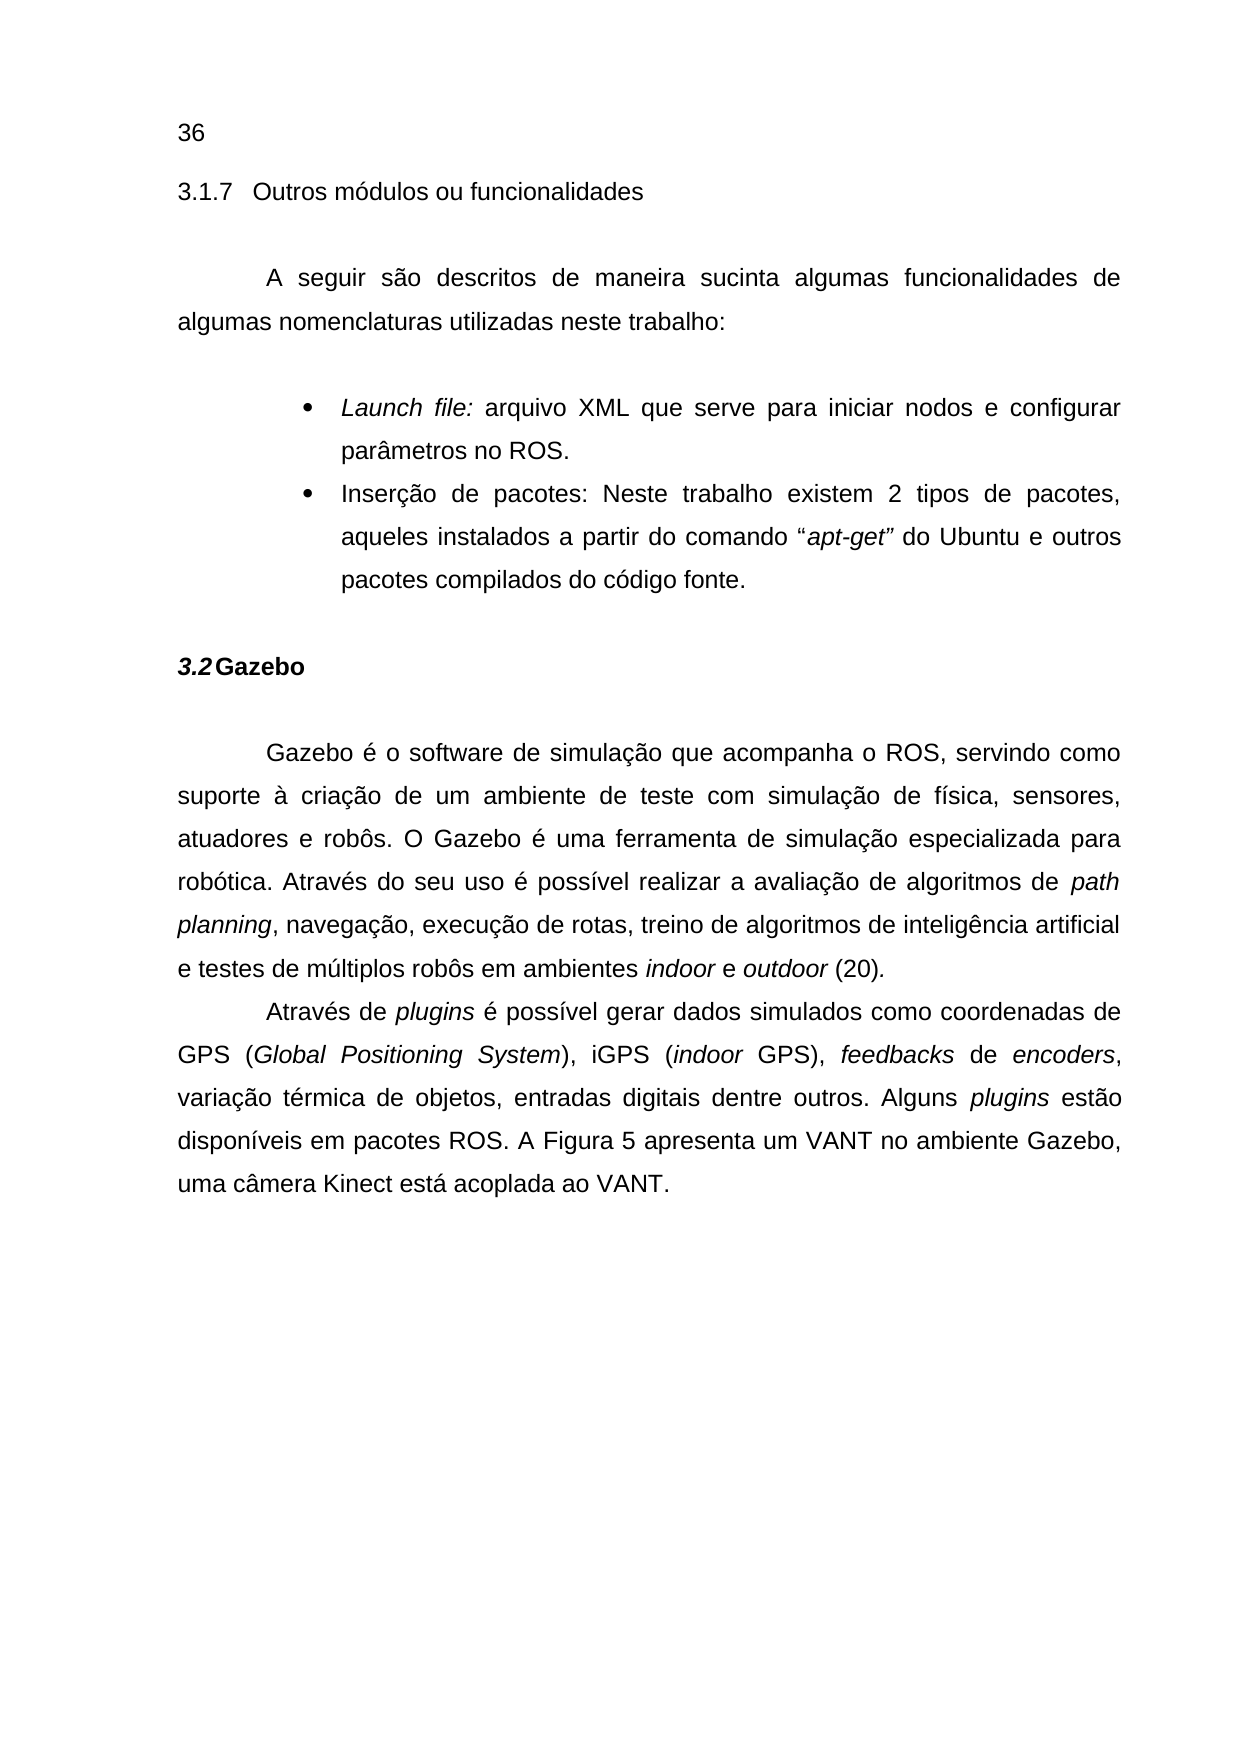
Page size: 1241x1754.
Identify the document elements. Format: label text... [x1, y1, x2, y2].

list Launch file: arquivo XML que serve para iniciar nodos e configurar parâmetros no ROS. [303, 393, 1122, 465]
text Gazebo é o software de simulação que acompanha o ROS, servindo como suporte à criação de um ambiente de teste com simulação de física, sensores, atuadores e robôs. O Gazebo é uma ferramenta de simulação especializada para robótica. Através do seu uso é possível realizar a avaliação de algoritmos de path planning, navegação, execução de rotas, treino de algoritmos de inteligência artificial e testes de múltiplos robôs em ambientes indoor e outdoor . [177, 738, 1122, 982]
subtitle Outros módulos ou funcionalidades [177, 177, 1122, 206]
text Através de plugins é possível gerar dados simulados como coordenadas de GPS (Global Positioning System), iGPS (indoor GPS), feedbacks de encoders, variação térmica de objetos, entradas digitais dentre outros. Alguns plugins estão disponíveis em pacotes ROS. A Figura 5 apresenta um VANT no ambiente Gazebo, uma câmera Kinect está acoplada ao VANT. [177, 997, 1122, 1198]
list Inserção de pacotes: Neste trabalho existem 2 tipos de pacotes, aqueles instalados a partir do comando “apt-get” do Ubuntu e outros pacotes compilados do código fonte. [303, 479, 1122, 594]
text A seguir são descritos de maneira sucinta algumas funcionalidades de algumas nomenclaturas utilizadas neste trabalho: [177, 263, 1122, 335]
subtitle Gazebo [177, 652, 1122, 681]
